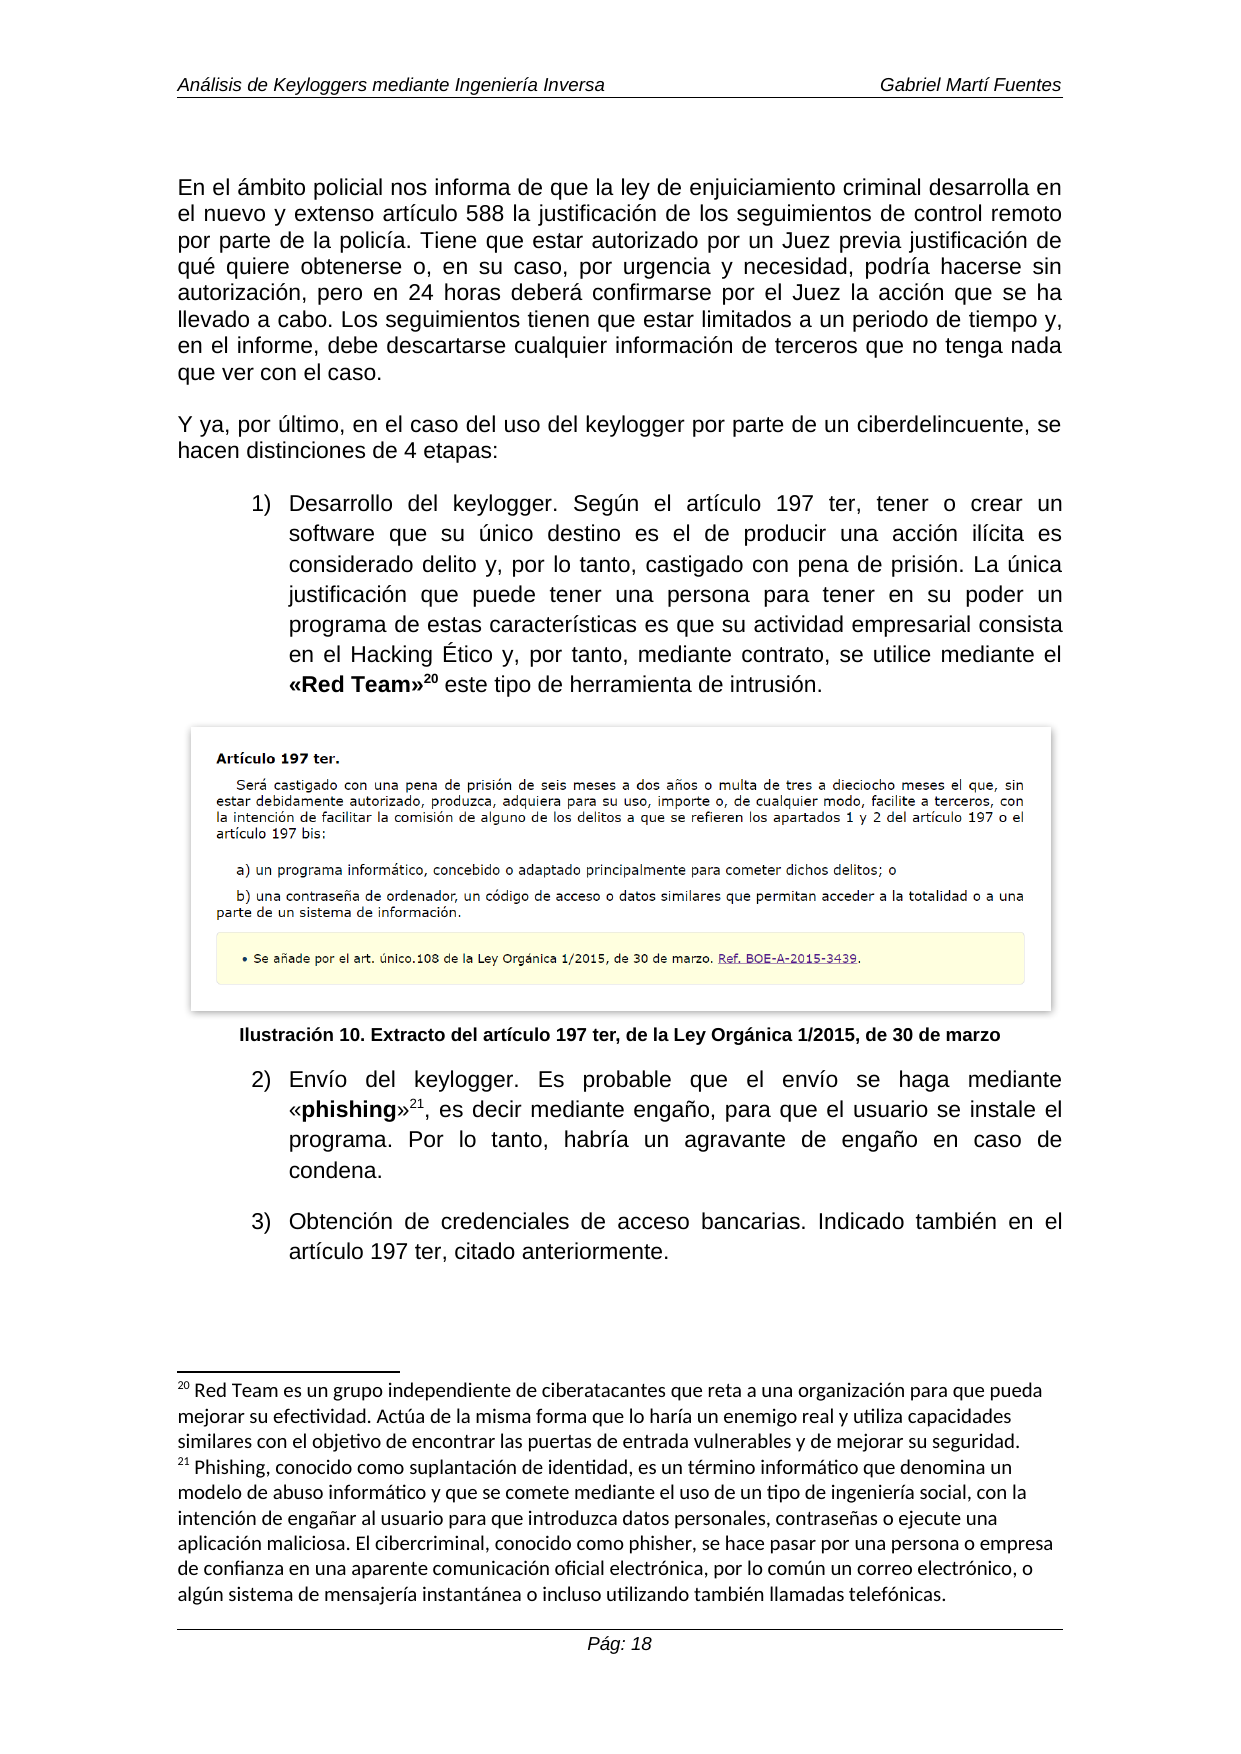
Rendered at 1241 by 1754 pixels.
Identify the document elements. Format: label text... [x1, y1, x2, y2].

list Obtención de credenciales de acceso bancarias. Indicado también en el artículo 197 ter, citado anteriormente. [251, 1208, 1063, 1264]
text En el ámbito policial nos informa de que la ley de enjuiciamiento criminal desarrolla en el nuevo y extenso artículo 588 la justificación de los seguimientos de control remoto por parte de la policía. Tiene que estar autorizado por un Juez previa justificación de qué quiere obtenerse o, en su caso, por urgencia y necesidad, podría hacerse sin autorización, pero en 24 horas deberá confirmarse por el Juez la acción que se ha llevado a cabo. Los seguimientos tienen que estar limitados a un periodo de tiempo y, en el informe, debe descartarse cualquier información de terceros que no tenga nada que ver con el caso. [177, 174, 1063, 385]
list Envío del keylogger. Es probable que el envío se haga mediante «phishing», es decir mediante engaño, para que el usuario se instale el programa. Por lo tanto, habría un agravante de engaño en caso de condena. [251, 1066, 1063, 1183]
text Y ya, por último, en el caso del uso del keylogger por parte de un ciberdelincuente, se hacen distinciones de 4 etapas: [177, 411, 1063, 464]
text Ilustración 10. Extracto del artículo 197 ter, de la Ley Orgánica 1/2015, de 30 de marzo [177, 1024, 1063, 1045]
list Desarrollo del keylogger. Según el artículo 197 ter, tener o crear un software que su único destino es el de producir una acción ilícita es considerado delito y, por lo tanto, castigado con pena de prisión. La única justificación que puede tener una persona para tener en su poder un programa de estas características es que su actividad empresarial consista en el Hacking Ético y, por tanto, mediante contrato, se utilice mediante el «Red Team» este tipo de herramienta de intrusión. [251, 490, 1063, 698]
picture [206, 741, 1036, 996]
